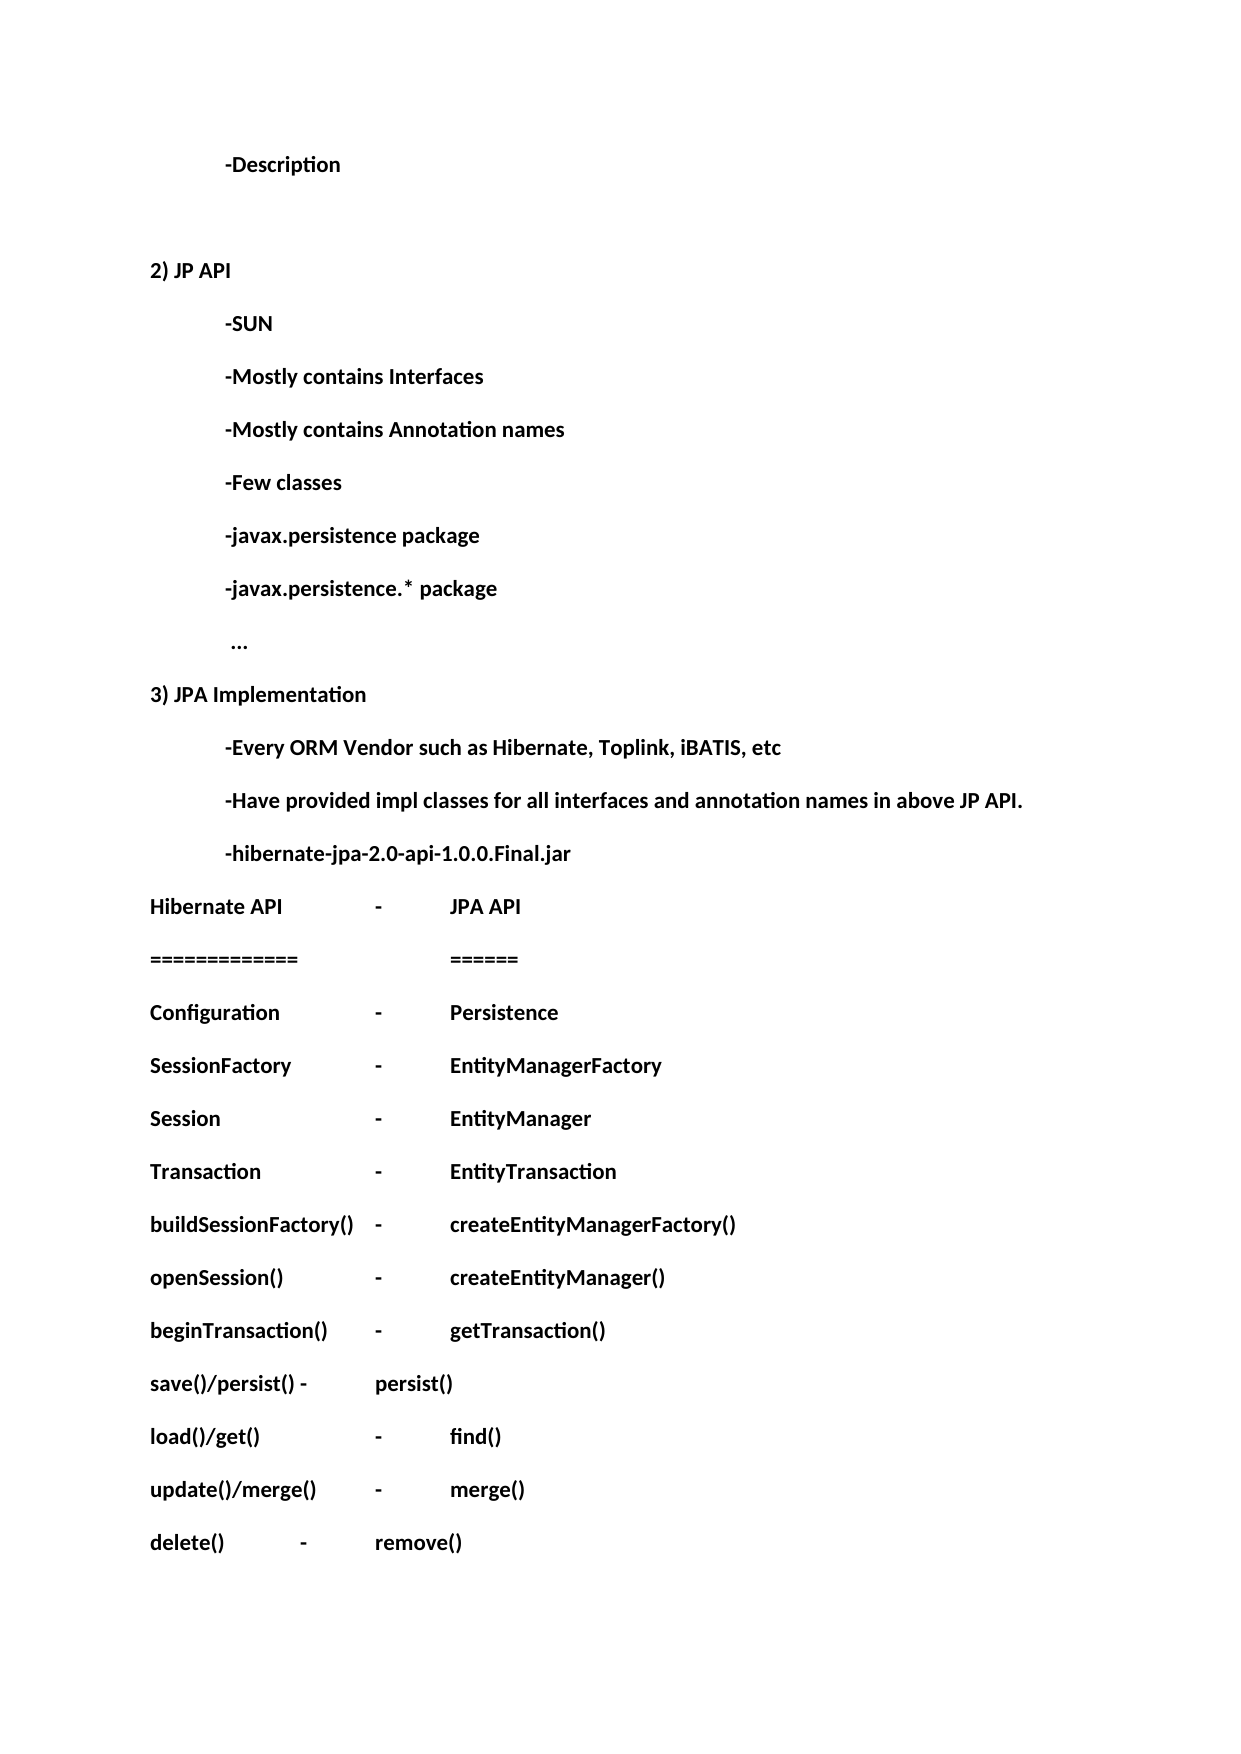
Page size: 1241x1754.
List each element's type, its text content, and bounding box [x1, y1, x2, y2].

text -Few classes [150, 468, 1090, 496]
text delete() - remove() [150, 1528, 1090, 1557]
text -Mostly contains Annotation names [150, 415, 1090, 443]
text Session - EntityManager [150, 1104, 1090, 1132]
text 3) JPA Implementation [150, 680, 1090, 708]
text -hibernate-jpa-2.0-api-1.0.0.Final.jar [150, 839, 1090, 867]
text Configuration - Persistence [150, 998, 1090, 1026]
text -javax.persistence.* package [150, 574, 1090, 602]
text -Mostly contains Interfaces [150, 362, 1090, 390]
text -Every ORM Vendor such as Hibernate, Toplink, iBATIS, etc [150, 733, 1090, 761]
text save()/persist() - persist() [150, 1369, 1090, 1397]
text ============= ====== [150, 945, 1090, 973]
text SessionFactory - EntityManagerFactory [150, 1051, 1090, 1079]
text ... [150, 627, 1090, 655]
text load()/get() - find() [150, 1422, 1090, 1451]
text -Description [150, 150, 1090, 178]
text -Have provided impl classes for all interfaces and annotation names in above JP API. [150, 786, 1090, 814]
text Transaction - EntityTransaction [150, 1157, 1090, 1185]
text -javax.persistence package [150, 521, 1090, 549]
text 2) JP API [150, 256, 1090, 284]
text openSession() - createEntityManager() [150, 1263, 1090, 1291]
text beginTransaction() - getTransaction() [150, 1316, 1090, 1344]
text update()/merge() - merge() [150, 1476, 1090, 1503]
text -SUN [150, 309, 1090, 337]
text Hibernate API - JPA API [150, 892, 1090, 920]
text buildSessionFactory() - createEntityManagerFactory() [150, 1210, 1090, 1238]
